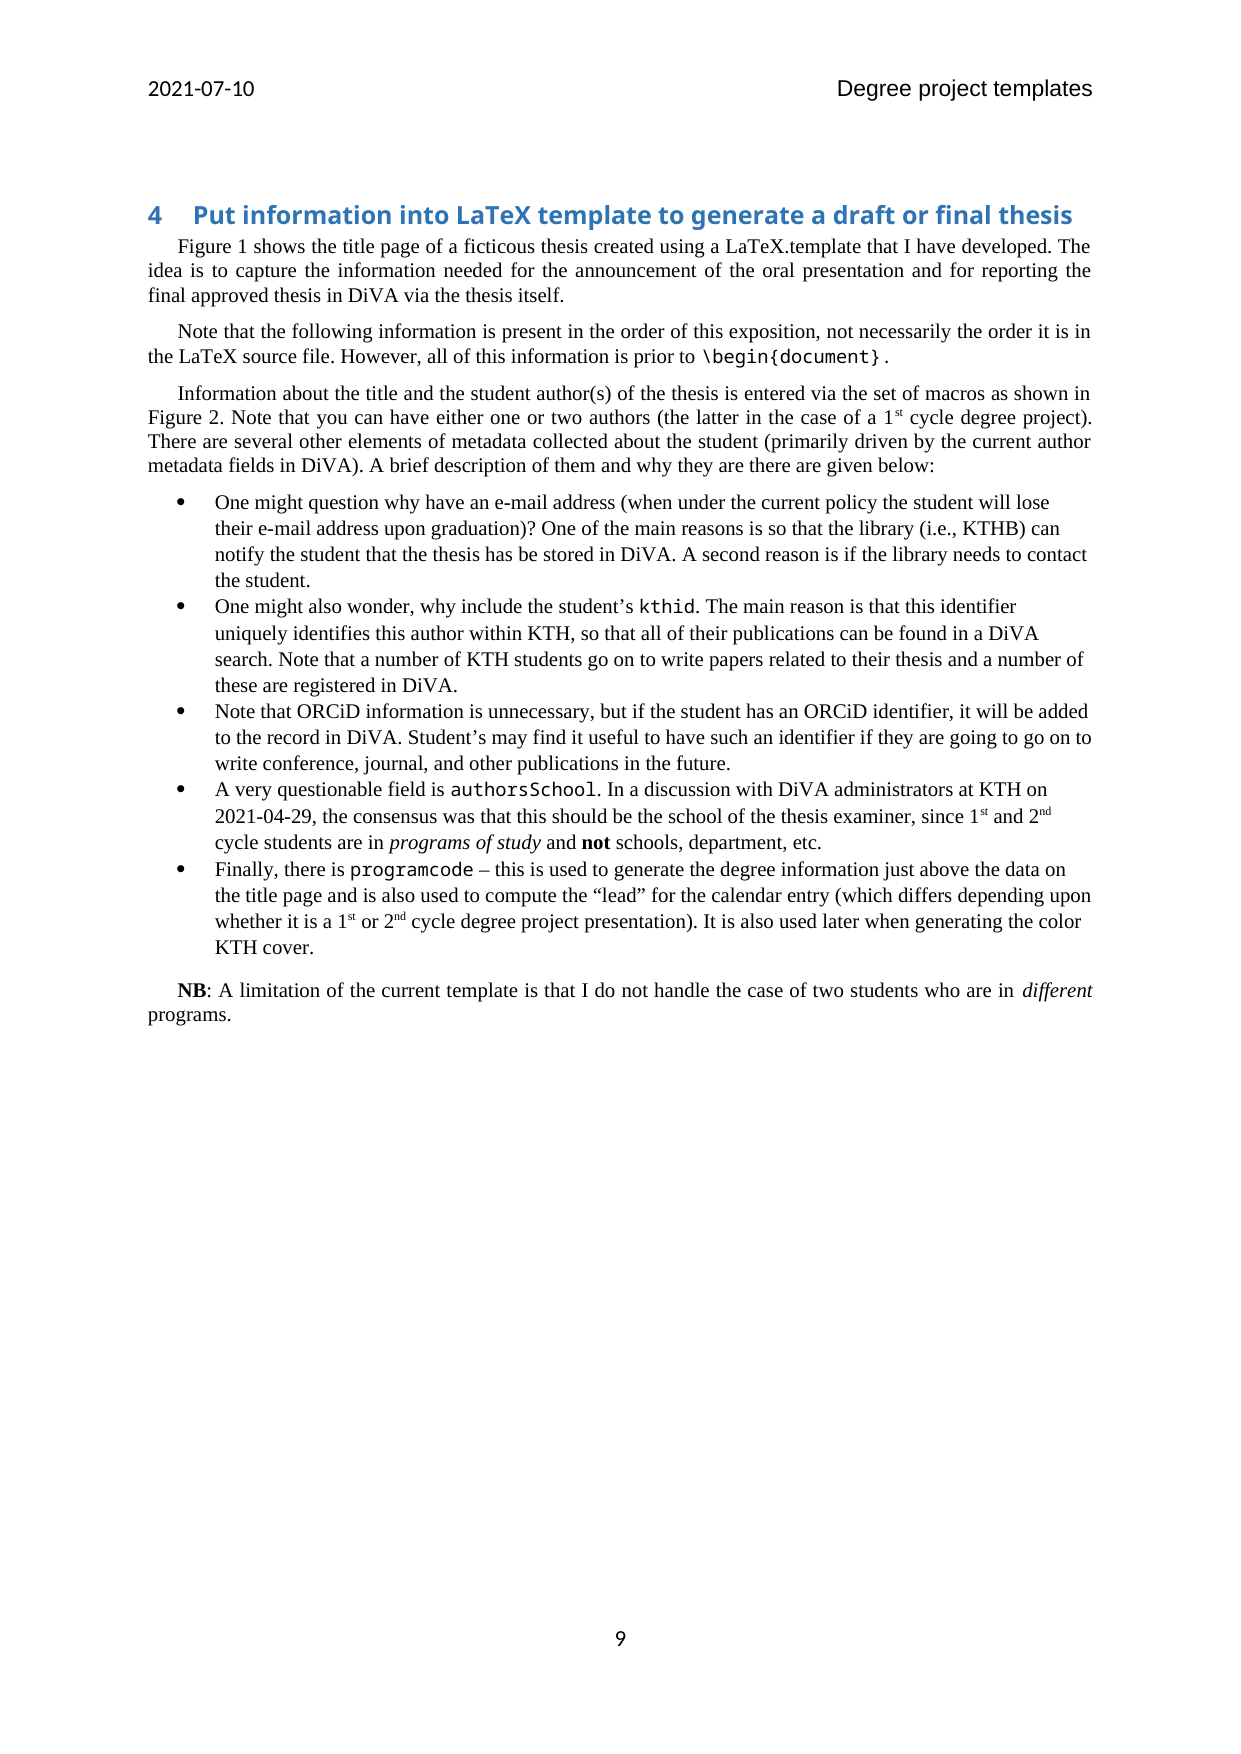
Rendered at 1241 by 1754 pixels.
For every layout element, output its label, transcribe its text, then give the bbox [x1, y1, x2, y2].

list One might also wonder, why include the student’s kthid. The main reason is that this identifier uniquely identifies this author within KTH, so that all of their publications can be found in a DiVA search. Note that a number of KTH students go on to write papers related to their thesis and a number of these are registered in DiVA. [177, 594, 1093, 697]
text NB: A limitation of the current template is that I do not handle the case of two students who are in different programs. [148, 978, 1093, 1026]
list Note that ORCiD information is unnecessary, but if the student has an ORCiD identifier, it will be added to the record in DiVA. Student’s may find it useful to have such an identifier if they are going to go on to write conference, journal, and other publications in the future. [177, 699, 1093, 775]
subtitle Put information into LaTeX template to generate a draft or final thesis [148, 198, 1093, 232]
text Note that the following information is present in the order of this exposition, not necessarily the order it is in the LaTeX source file. However, all of this information is prior to \begin{document}. [148, 319, 1093, 369]
text Figure 1 shows the title page of a ficticous thesis created using a LaTeX.template that I have developed. The idea is to capture the information needed for the announcement of the oral presentation and for reporting the final approved thesis in DiVA via the thesis itself. [148, 234, 1093, 307]
list A very questionable field is authorsSchool. In a discussion with DiVA administrators at KTH on 2021-04-29, the consensus was that this should be the school of the thesis examiner, since 1st and 2nd cycle students are in programs of study and not schools, department, etc. [177, 777, 1093, 854]
text Information about the title and the student author(s) of the thesis is entered via the set of macros as shown in Figure 2. Note that you can have either one or two authors (the latter in the case of a 1st cycle degree project). There are several other elements of metadata collected about the student (primarily driven by the current author metadata fields in DiVA). A brief description of them and why they are there are given below: [148, 381, 1093, 477]
list Finally, there is programcode – this is used to generate the degree information just above the data on the title page and is also used to compute the “lead” for the calendar entry (which differs depending upon whether it is a 1st or 2nd cycle degree project presentation). It is also used later when generating the color KTH cover. [177, 856, 1093, 959]
list One might question why have an e-mail address (when under the current policy the student will lose their e-mail address upon graduation)? One of the main reasons is so that the library (i.e., KTHB) can notify the student that the thesis has be stored in DiVA. A second reason is if the library needs to contact the student. [177, 490, 1093, 592]
